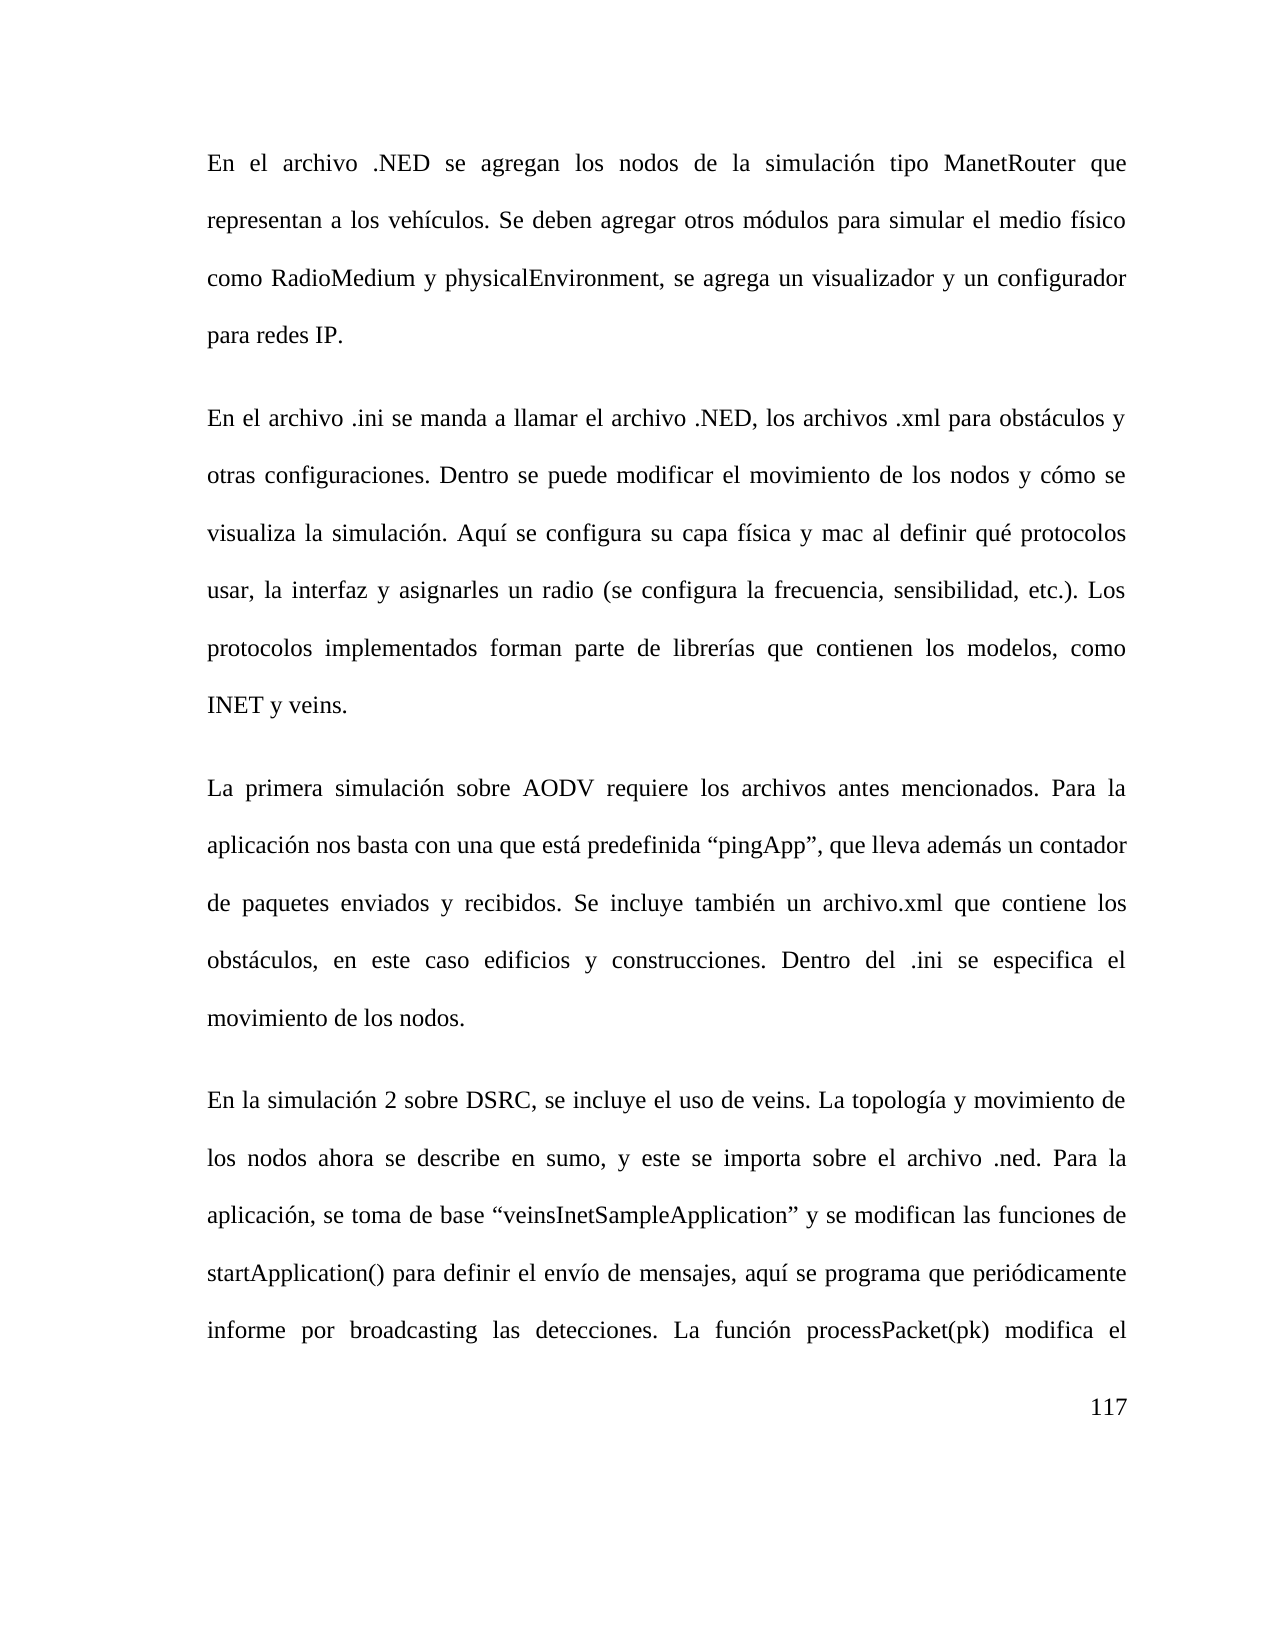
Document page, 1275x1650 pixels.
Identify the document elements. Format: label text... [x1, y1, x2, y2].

text En el archivo .NED se agregan los nodos de la simulación tipo ManetRouter que representan a los vehículos. Se deben agregar otros módulos para simular el medio físico como RadioMedium y physicalEnvironment, se agrega un visualizador y un configurador para redes IP. [207, 148, 1127, 349]
text En el archivo .ini se manda a llamar el archivo .NED, los archivos .xml para obstáculos y otras configuraciones. Dentro se puede modificar el movimiento de los nodos y cómo se visualiza la simulación. Aquí se configura su capa física y mac al definir qué protocolos usar, la interfaz y asignarles un radio (se configura la frecuencia, sensibilidad, etc.). Los protocolos implementados forman parte de librerías que contienen los modelos, como INET y veins. [207, 403, 1127, 719]
text La primera simulación sobre AODV requiere los archivos antes mencionados. Para la aplicación nos basta con una que está predefinida “pingApp”, que lleva además un contador de paquetes enviados y recibidos. Se incluye también un archivo.xml que contiene los obstáculos, en este caso edificios y construcciones. Dentro del .ini se especifica el movimiento de los nodos. [207, 773, 1127, 1031]
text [207, 1085, 1127, 1344]
